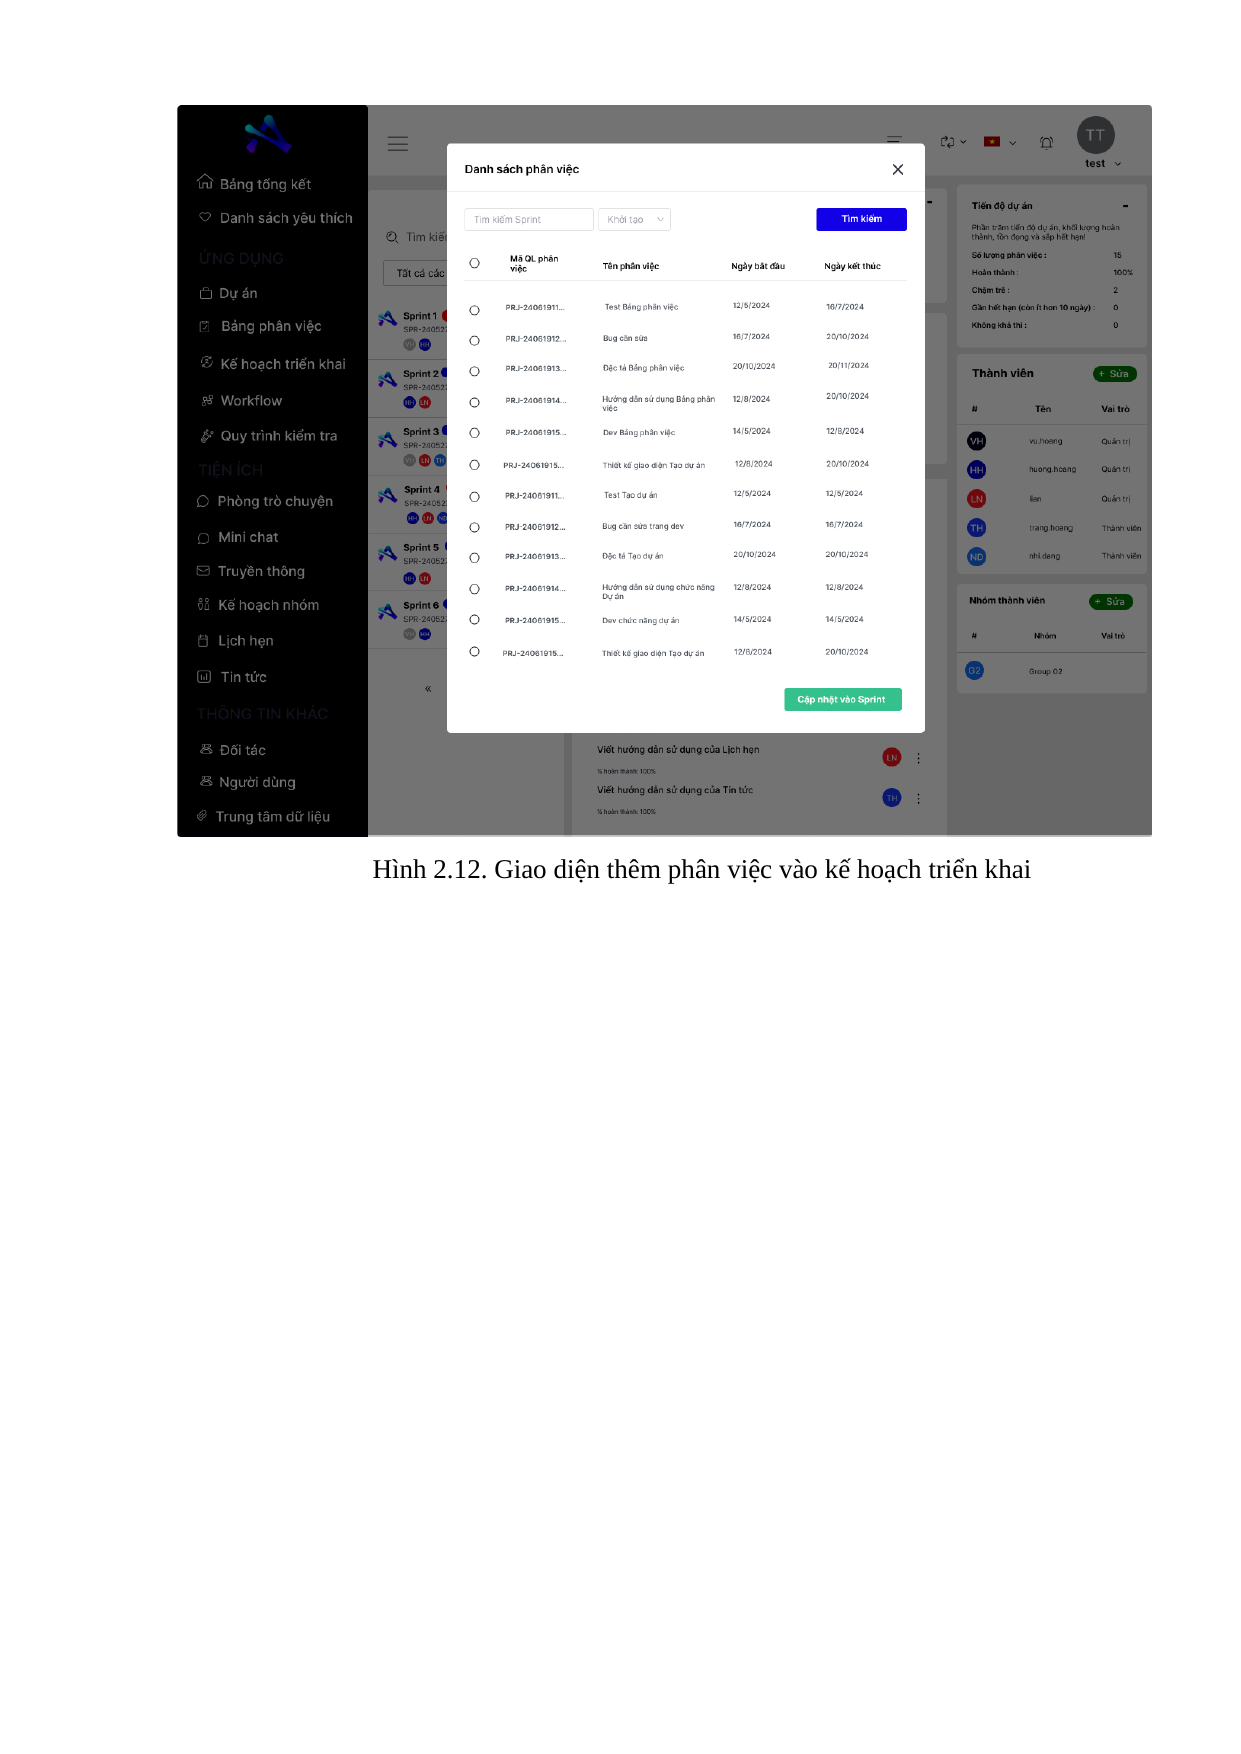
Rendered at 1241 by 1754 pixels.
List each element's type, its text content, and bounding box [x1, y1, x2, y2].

picture [177, 105, 1152, 837]
text Hình 2.12. Giao diện thêm phân việc vào kế hoạch triển khai [177, 853, 1152, 884]
